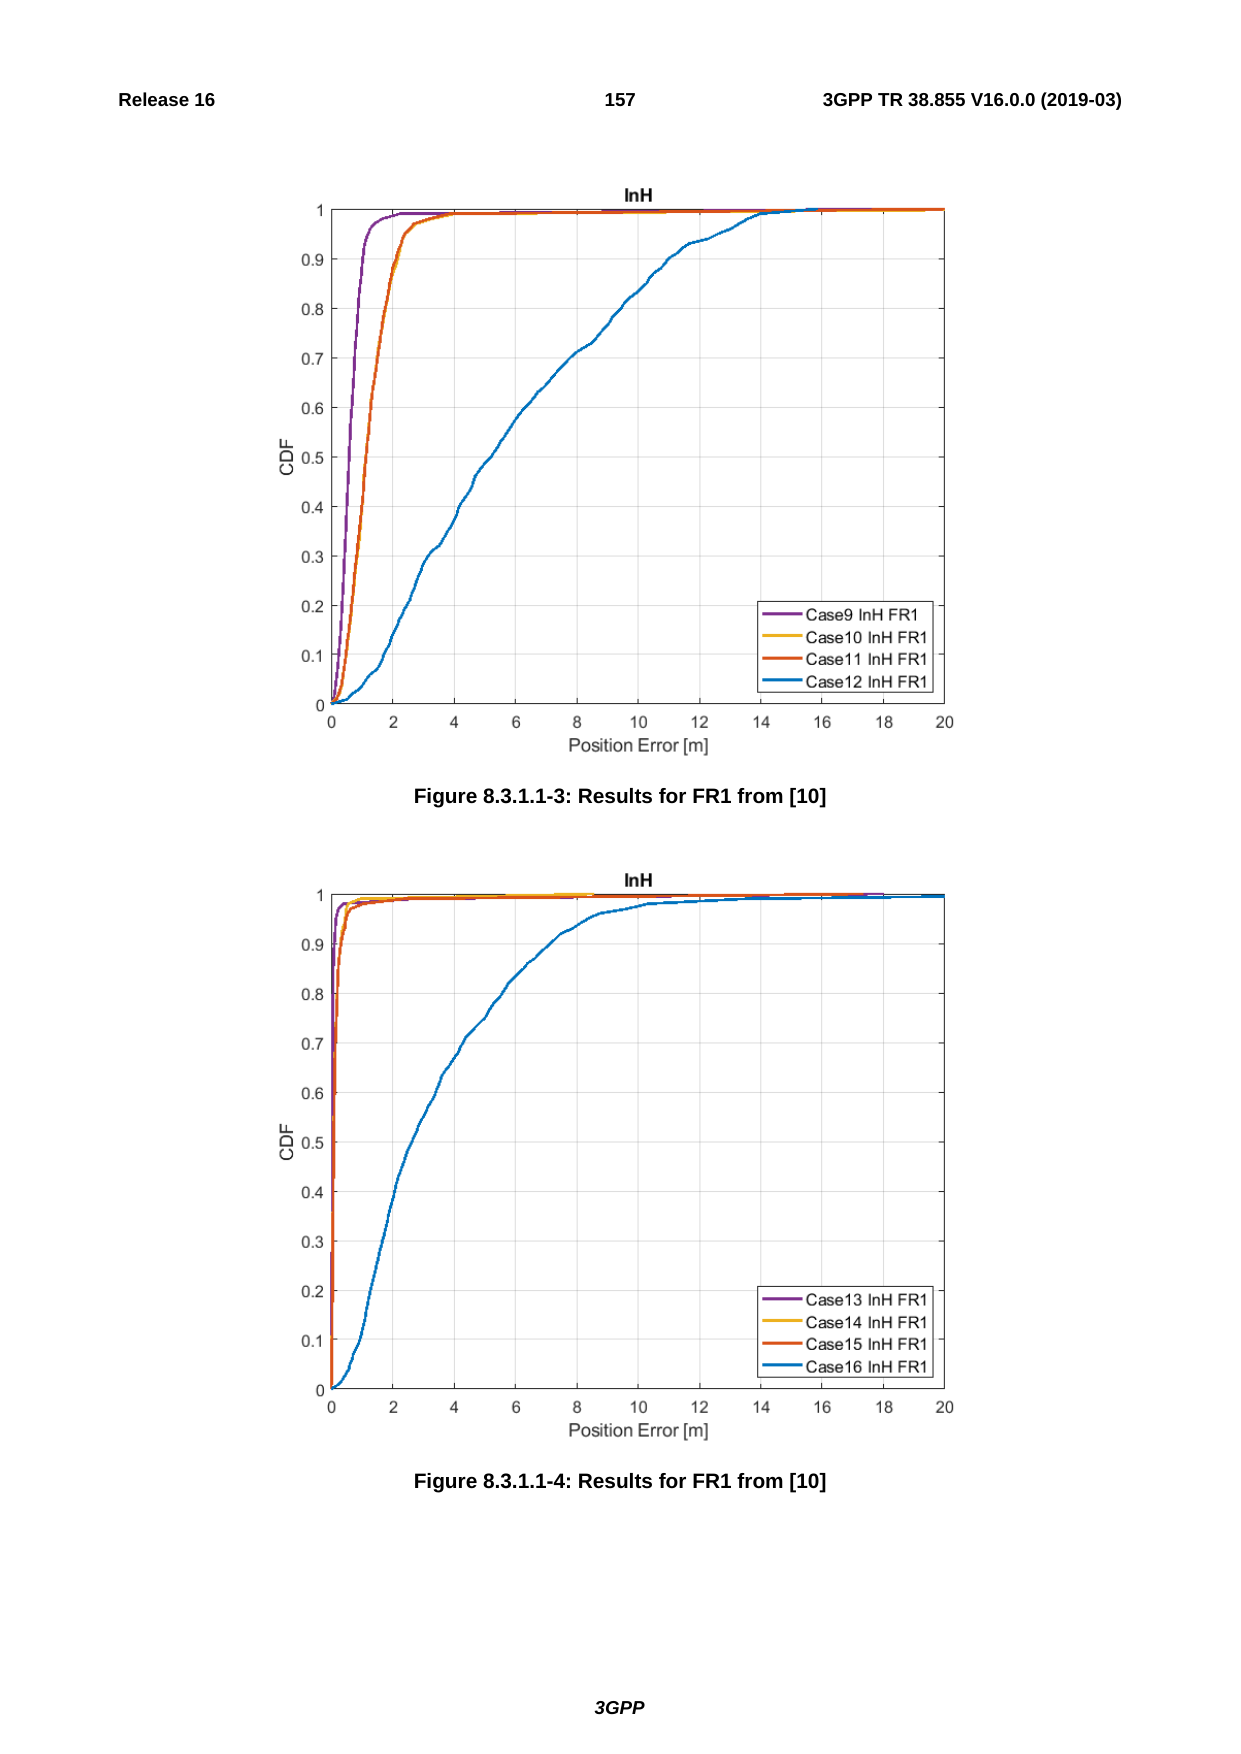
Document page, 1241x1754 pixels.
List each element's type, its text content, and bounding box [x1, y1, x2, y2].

text Figure 8.3.1.1-4: Results for FR1 from [10] [118, 1469, 1122, 1493]
picture [259, 832, 981, 1451]
picture [259, 147, 981, 766]
text Figure 8.3.1.1-3: Results for FR1 from [10] [118, 784, 1122, 808]
